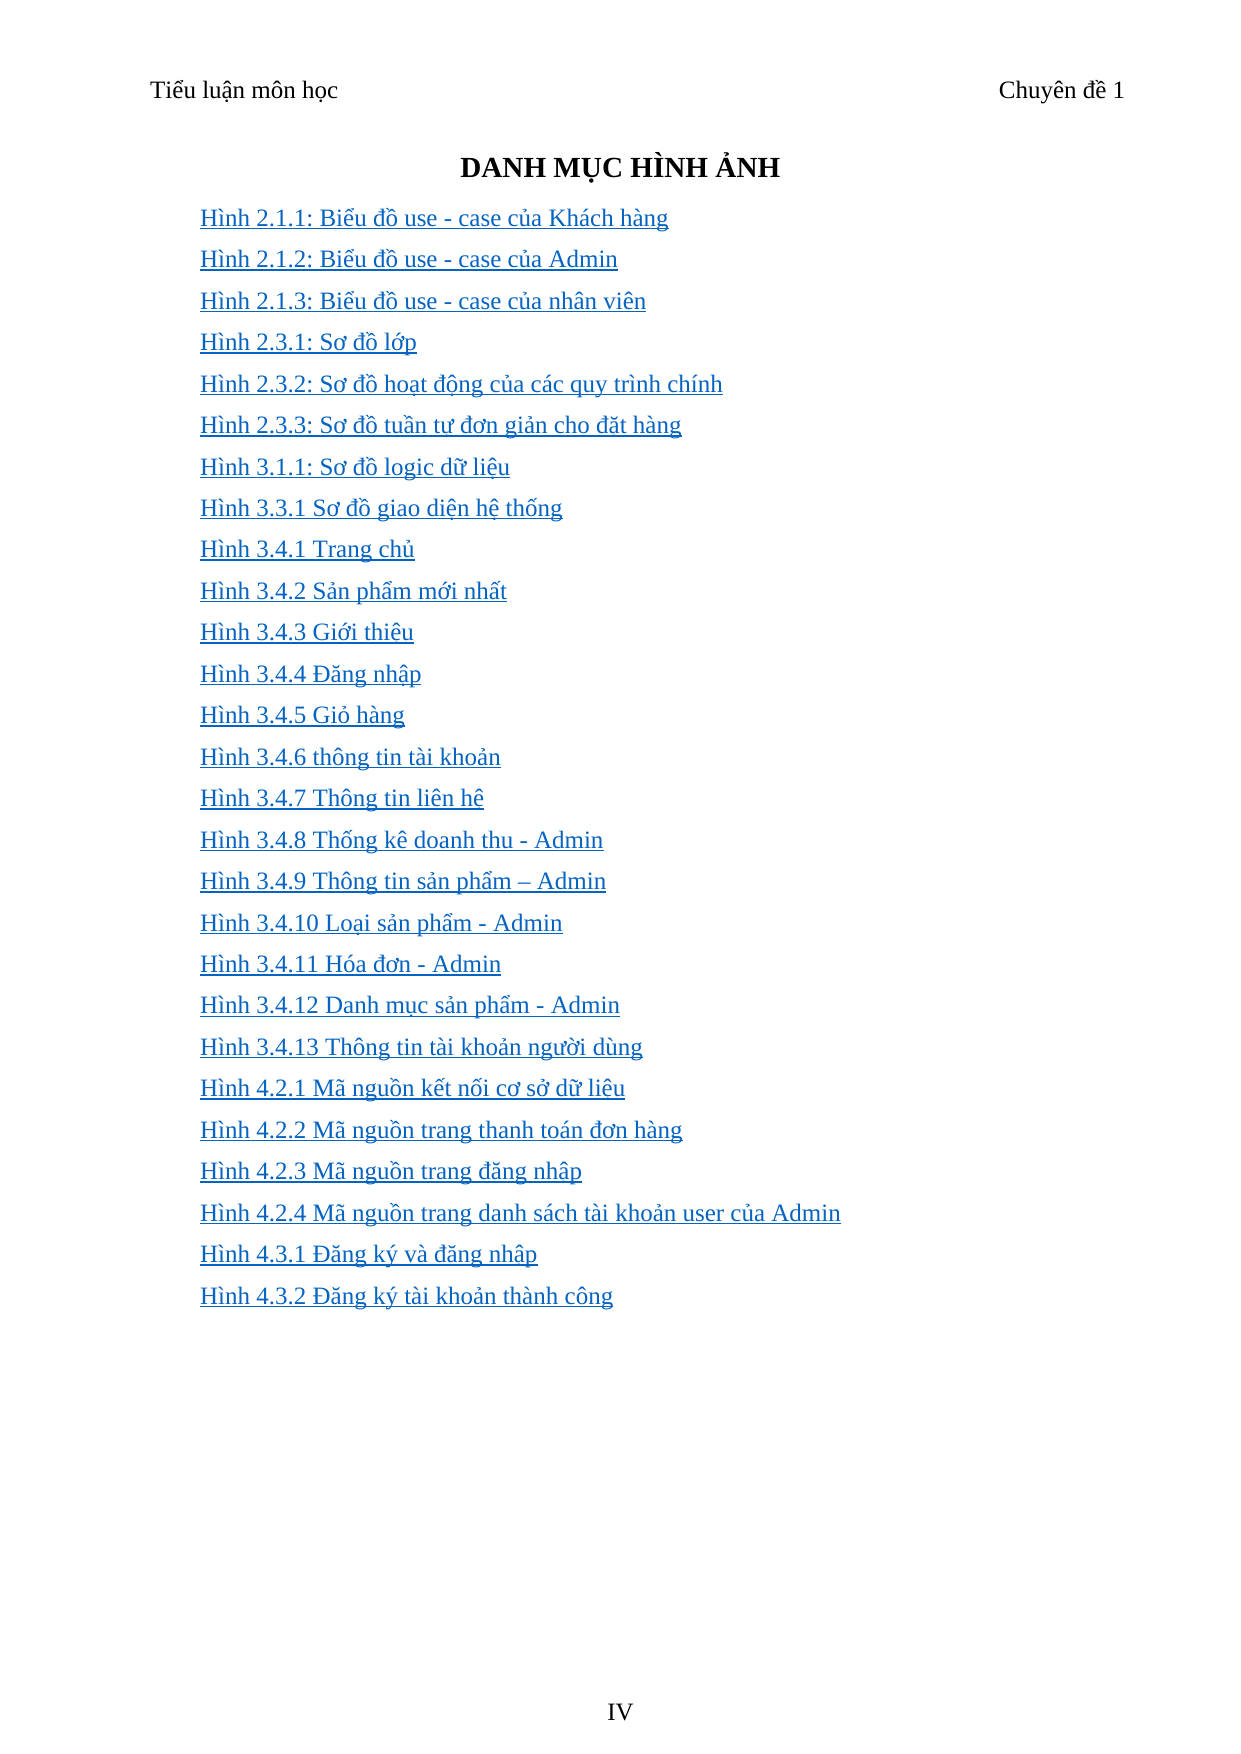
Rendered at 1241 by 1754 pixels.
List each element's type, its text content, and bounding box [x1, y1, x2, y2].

text Hình 2.1.2: Biểu đồ use - case của Admin 5 [200, 244, 1090, 273]
text Hình 2.1.3: Biểu đồ use - case của nhân viên 6 [200, 286, 1090, 314]
text Hình 3.4.6 thông tin tài khoản 21 [200, 742, 1090, 771]
text DANH MỤC HÌNH ẢNH [150, 150, 1090, 183]
text Hình 3.4.13 Thông tin tài khoản người dùng 24 [200, 1032, 1090, 1061]
text Hình 2.3.2: Sơ đồ hoạt động của các quy trình chính 12 [200, 369, 1090, 397]
text Hình 4.3.1 Đăng ký và đăng nhập 28 [200, 1239, 1090, 1268]
text Hình 2.3.1: Sơ đồ lớp 11 [200, 327, 1090, 356]
text Hình 3.4.4 Đăng nhập 20 [200, 659, 1090, 688]
text Hình 3.3.1 Sơ đồ giao diện hệ thống 18 [200, 493, 1090, 522]
text Hình 3.4.11 Hóa đơn - Admin 23 [200, 949, 1090, 978]
text Hình 2.1.1: Biểu đồ use - case của Khách hàng 5 [200, 203, 1090, 232]
text Hình 3.4.10 Loại sản phẩm - Admin 23 [200, 908, 1090, 936]
text Hình 3.4.12 Danh mục sản phẩm - Admin 23 [200, 991, 1090, 1019]
text Hình 3.4.1 Trang chủ 18 [200, 534, 1090, 563]
text Hình 3.4.7 Thông tin liên hệ 22 [200, 783, 1090, 812]
text Hình 3.4.5 Giỏ hàng 21 [200, 700, 1090, 729]
text Hình 4.2.1 Mã nguồn kết nối cơ sở dữ liệu 25 [200, 1073, 1090, 1102]
text Hình 3.4.2 Sản phẩm mới nhất 19 [200, 576, 1090, 605]
text Hình 4.2.3 Mã nguồn trang đăng nhập 27 [200, 1156, 1090, 1185]
text Hình 4.3.2 Đăng ký tài khoản thành công 28 [200, 1281, 1090, 1309]
text Hình 2.3.3: Sơ đồ tuần tự đơn giản cho đặt hàng 13 [200, 410, 1090, 439]
text Hình 3.4.3 Giới thiệu 19 [200, 617, 1090, 646]
text Hình 4.2.4 Mã nguồn trang danh sách tài khoản user của Admin 27 [200, 1198, 1090, 1227]
text Hình 4.2.2 Mã nguồn trang thanh toán đơn hàng 26 [200, 1115, 1090, 1144]
text Hình 3.4.8 Thống kê doanh thu - Admin 22 [200, 825, 1090, 853]
text Hình 3.1.1: Sơ đồ logic dữ liệu 14 [200, 452, 1090, 480]
text Hình 3.4.9 Thông tin sản phẩm – Admin 22 [200, 866, 1090, 895]
